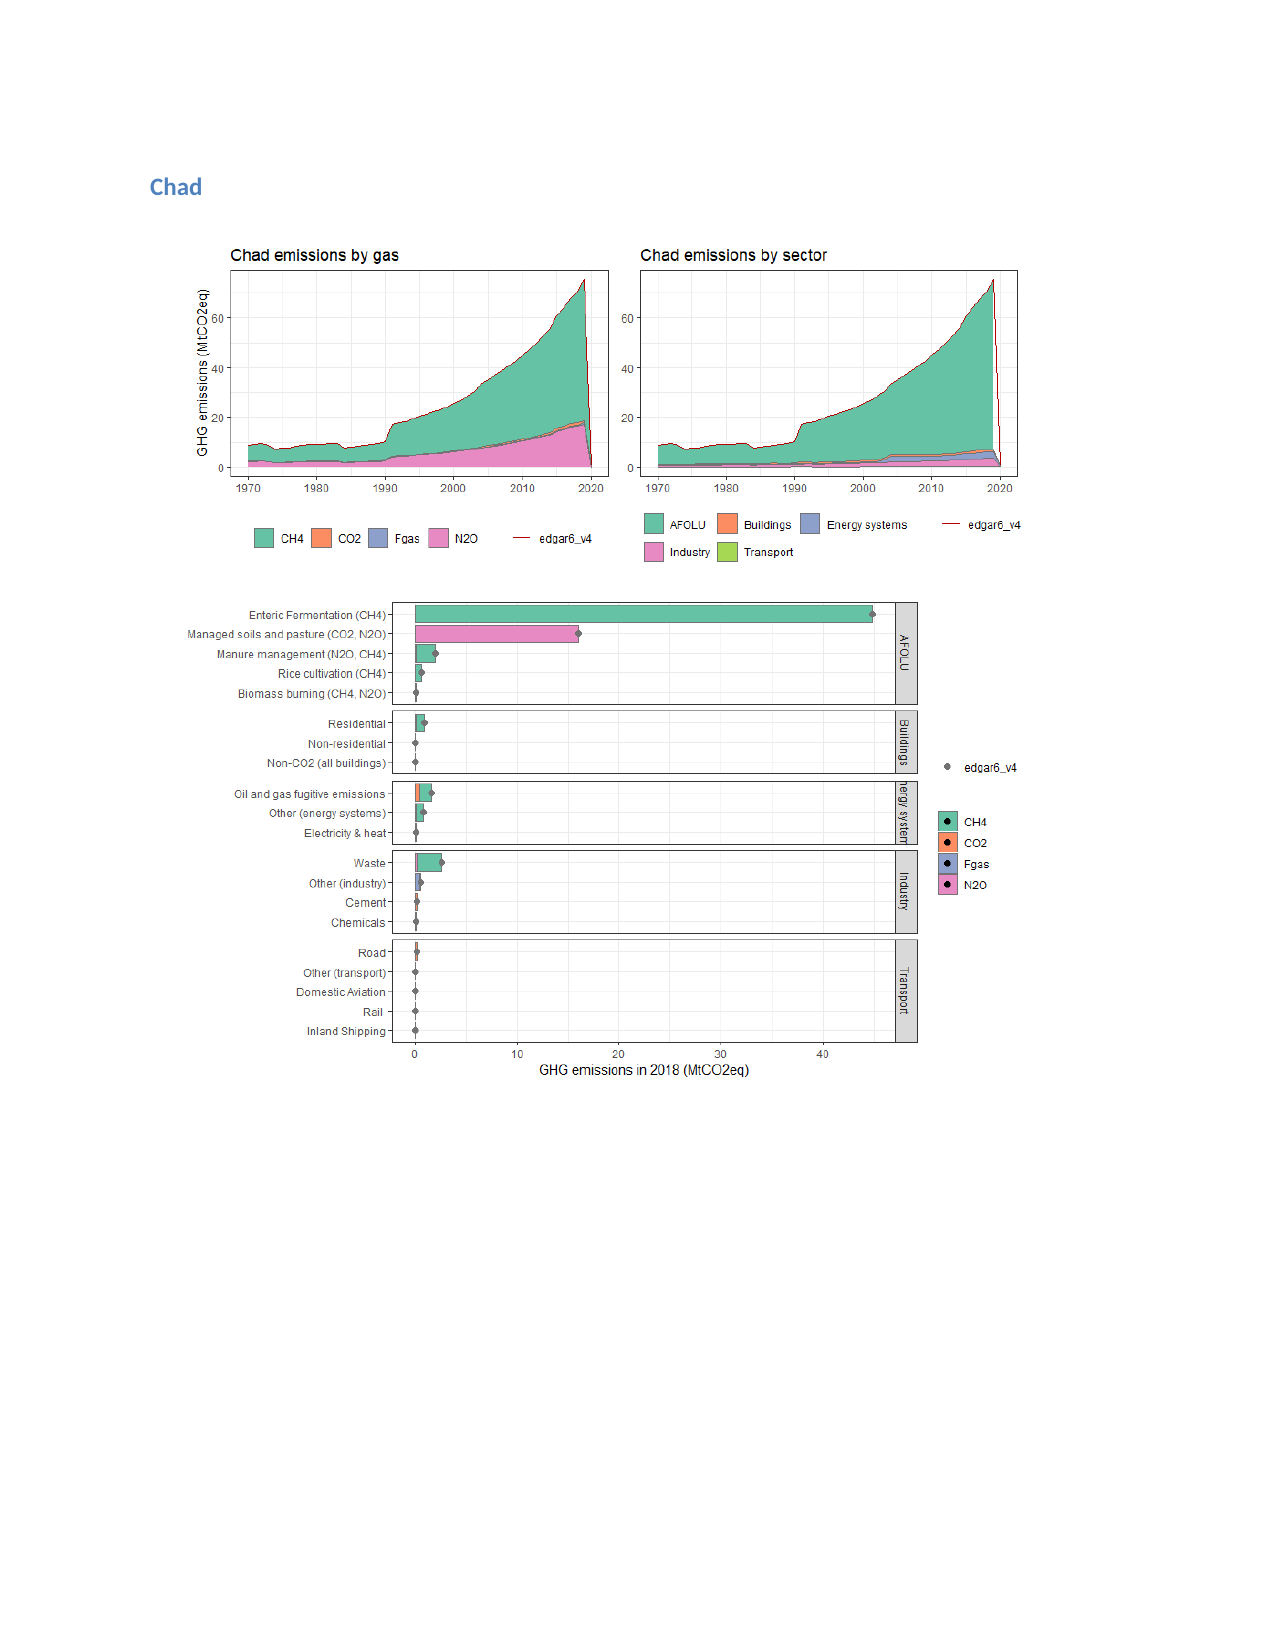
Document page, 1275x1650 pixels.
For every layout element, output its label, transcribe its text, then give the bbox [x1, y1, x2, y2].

subtitle Chad [150, 171, 1125, 201]
picture [168, 220, 1044, 1096]
